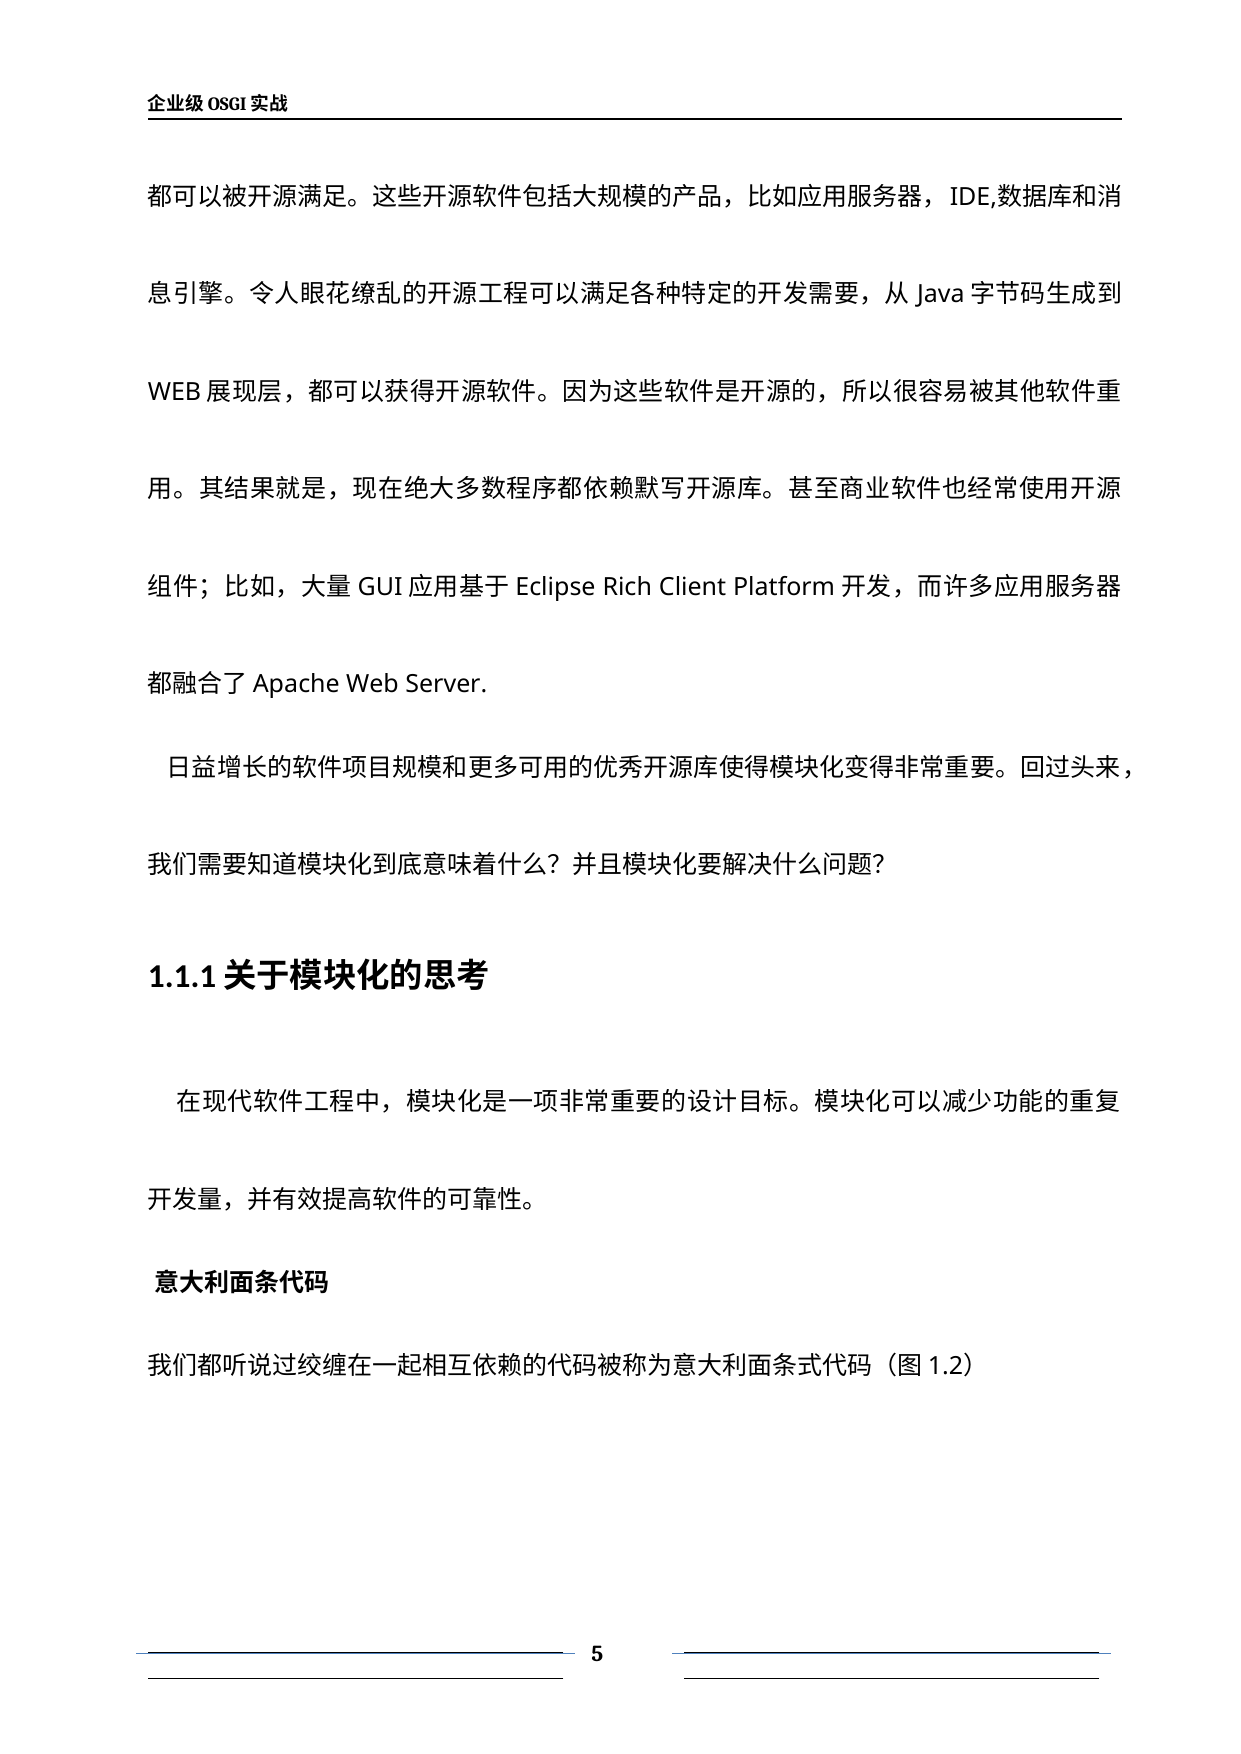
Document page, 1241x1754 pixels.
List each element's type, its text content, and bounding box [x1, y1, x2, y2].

subtitle 1.1.1关于模块化的思考 [148, 940, 1122, 1005]
text 日益增长的软件项目规模和更多可用的优秀开源库使得模块化变得非常重要。回过头来，我们需要知道模块化到底意味着什么？并且模块化要解决什么问题？ [148, 733, 1122, 895]
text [148, 162, 1122, 714]
text 在现代软件工程中，模块化是一项非常重要的设计目标。模块化可以减少功能的重复开发量，并有效提高软件的可靠性。 [148, 1067, 1122, 1230]
text 意大利面条代码 [148, 1248, 1122, 1313]
text 我们都听说过绞缠在一起相互依赖的代码被称为意大利面条式代码（图1.2） [148, 1331, 1122, 1396]
